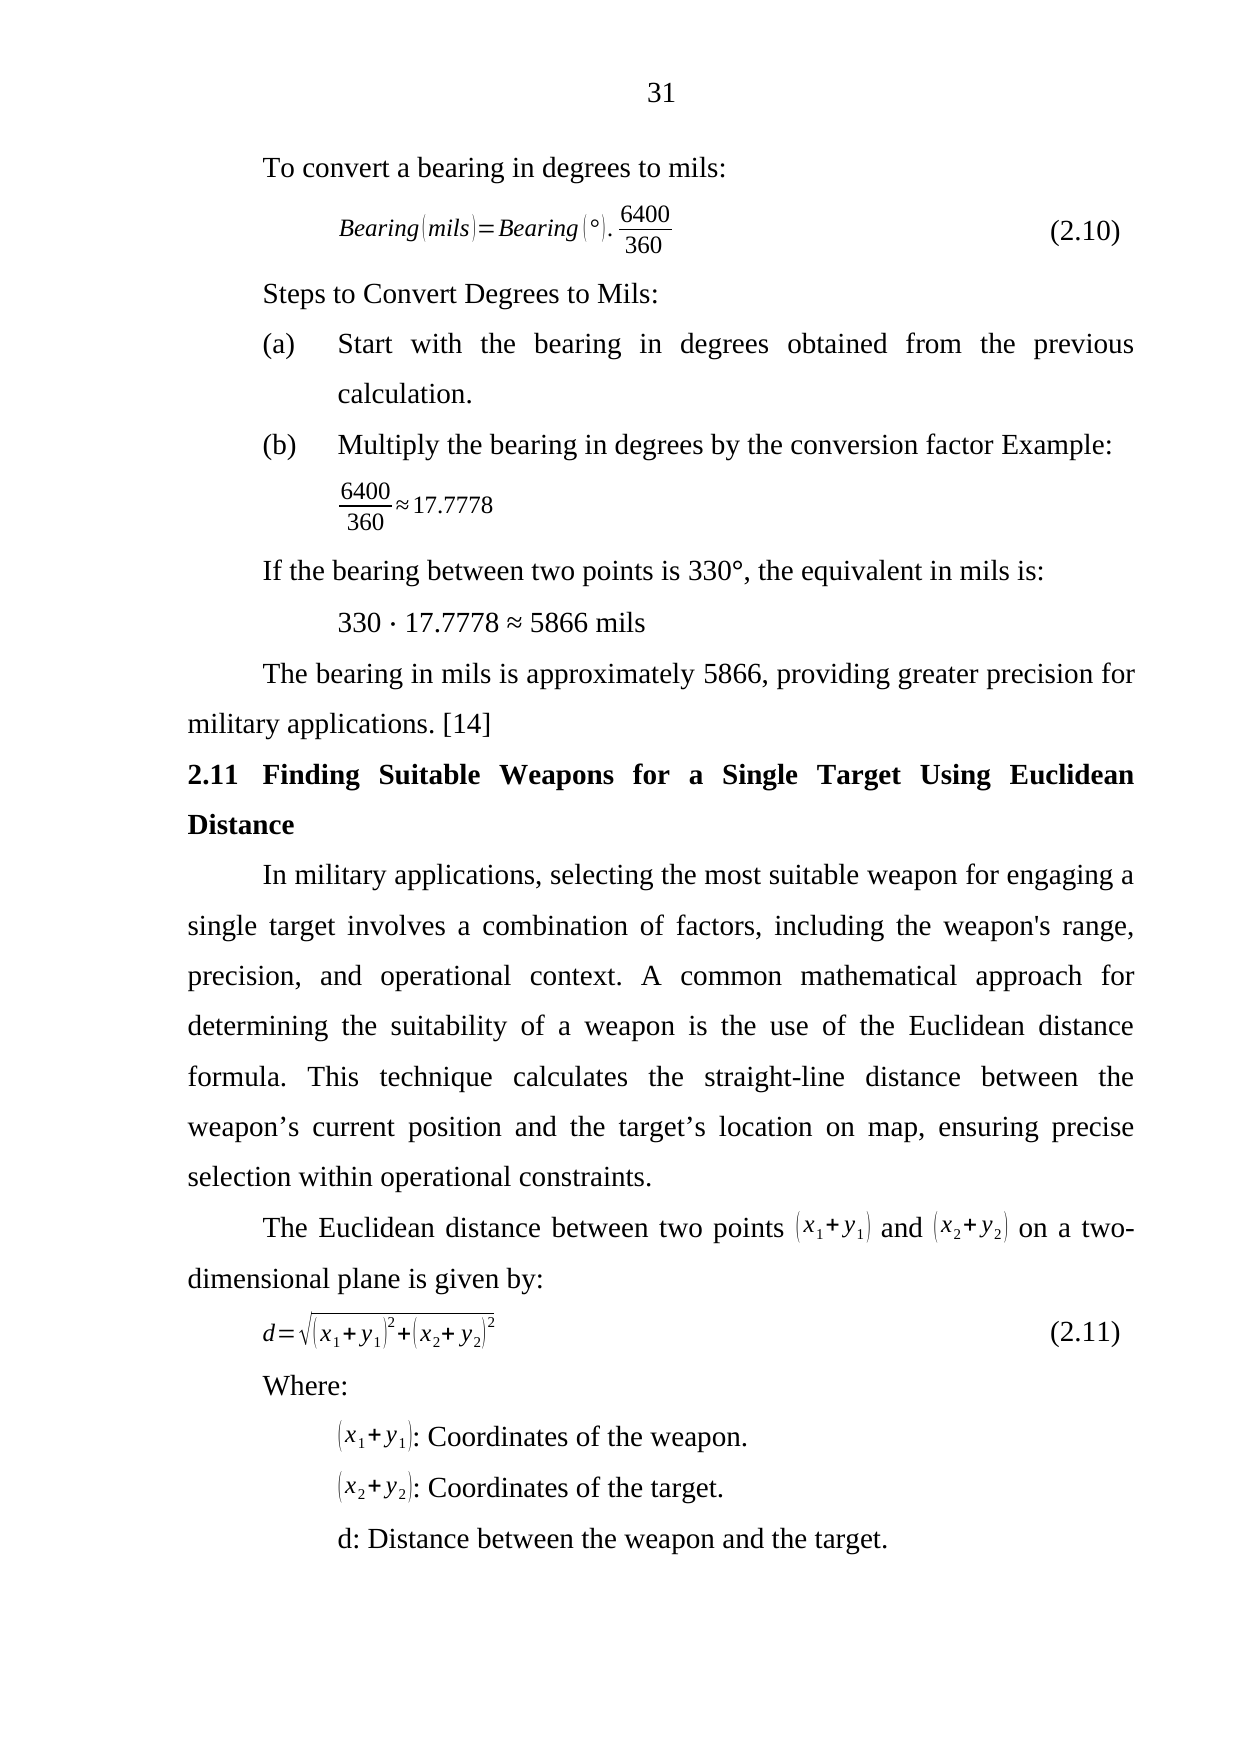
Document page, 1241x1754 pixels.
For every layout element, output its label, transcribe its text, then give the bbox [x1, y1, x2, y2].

text (2.11) [187, 1311, 1135, 1351]
text d: Distance between the weapon and the target. [337, 1521, 1135, 1555]
text : Coordinates of the target. [337, 1470, 1135, 1505]
text In military applications, selecting the most suitable weapon for engaging a single target involves a combination of factors, including the weapon's range, precision, and operational context. A common mathematical approach for determining the suitability of a weapon is the use of the Euclidean distance formula. This technique calculates the straight-line distance between the weapon’s current position and the target’s location on map, ensuring precise selection within operational constraints. [187, 857, 1135, 1193]
text Where: [187, 1368, 1135, 1402]
text If the bearing between two points is 330°, the equivalent in mils is: [187, 553, 1135, 587]
text The Euclidean distance between two points and on a two-dimensional plane is given by: [187, 1209, 1135, 1294]
list Start with the bearing in degrees obtained from the previous calculation. [262, 326, 1135, 410]
list Multiply the bearing in degrees by the conversion factor Example: [262, 427, 1135, 461]
text (2.10) [262, 200, 1135, 259]
text : Coordinates of the weapon. [337, 1418, 1135, 1453]
text Steps to Convert Degrees to Mils: [187, 276, 1135, 309]
text To convert a bearing in degrees to mils: [187, 150, 1135, 183]
text The bearing in mils is approximately 5866, providing greater precision for military applications. [14] [187, 656, 1135, 740]
text 330 ⋅ 17.7778 ≈ 5866 mils [187, 603, 1135, 638]
subtitle 2.11 Finding Suitable Weapons for a Single Target Using Euclidean Distance [187, 757, 1135, 841]
